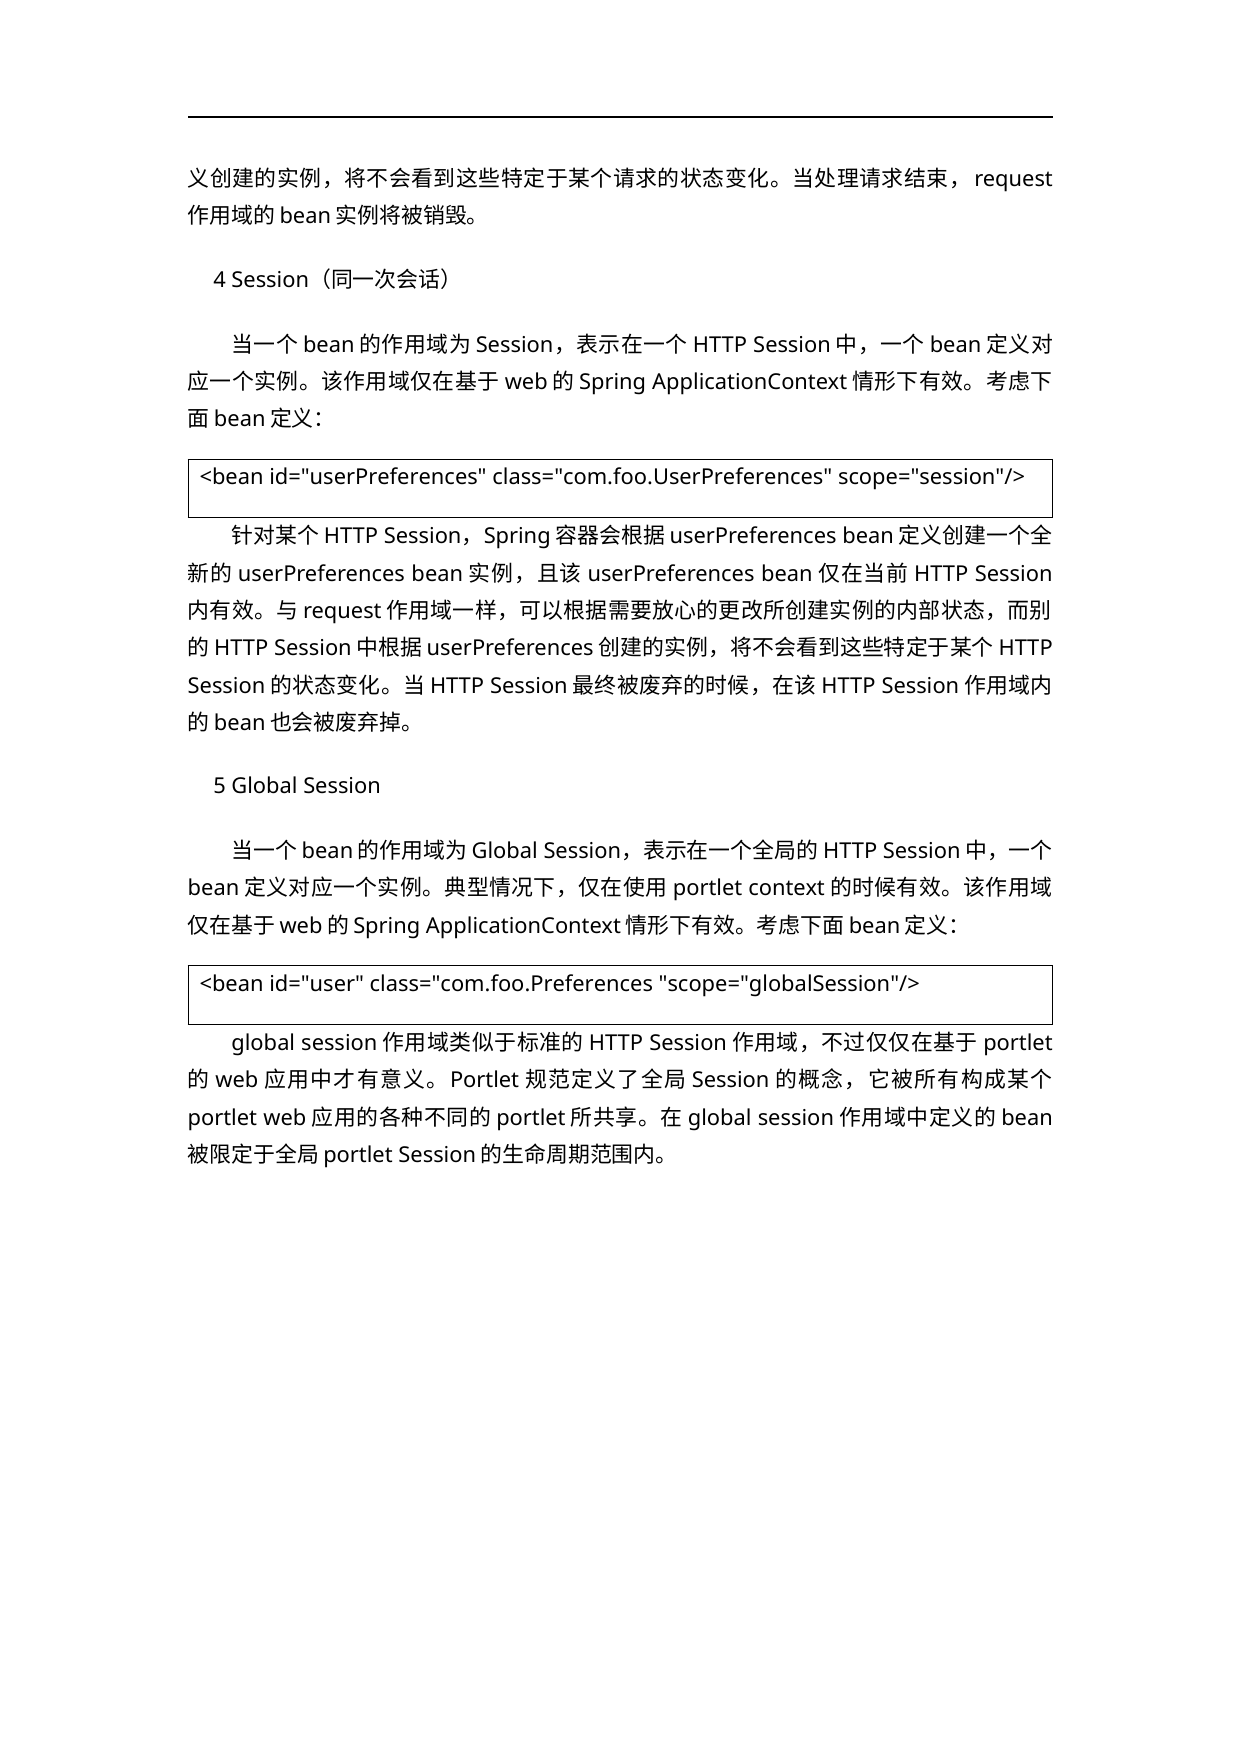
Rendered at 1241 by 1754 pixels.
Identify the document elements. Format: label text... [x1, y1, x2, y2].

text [187, 161, 1053, 230]
text 当一个bean的作用域为Global Session，表示在一个全局的HTTP Session中，一个bean定义对应一个实例。典型情况下，仅在使用portlet context的时候有效。该作用域仅在基于web的Spring ApplicationContext情形下有效。考虑下面bean定义： [187, 833, 1053, 940]
subtitle Session（同一次会话） [187, 262, 1053, 294]
text 针对某个HTTP Session，Spring容器会根据userPreferences bean定义创建一个全新的userPreferences bean实例，且该userPreferences bean仅在当前HTTP Session内有效。与request作用域一样，可以根据需要放心的更改所创建实例的内部状态，而别的HTTP Session中根据userPreferences创建的实例，将不会看到这些特定于某个HTTP Session的状态变化。当HTTP Session最终被废弃的时候，在该HTTP Session作用域内的bean也会被废弃掉。 [187, 518, 1053, 737]
subtitle Global Session [187, 769, 1053, 801]
text global session作用域类似于标准的HTTP Session作用域，不过仅仅在基于portlet的web应用中才有意义。Portlet规范定义了全局Session的概念，它被所有构成某个portlet web应用的各种不同的portlet所共享。在global session作用域中定义的bean被限定于全局portlet Session的生命周期范围内。 [187, 1025, 1053, 1169]
table_header <bean id="userPreferences" class="com.foo.UserPreferences" scope="session"/> [189, 460, 1052, 517]
text 当一个bean的作用域为Session，表示在一个HTTP Session中，一个bean定义对应一个实例。该作用域仅在基于web的Spring ApplicationContext情形下有效。考虑下面bean定义： [187, 326, 1053, 433]
table_header <bean id="user" class="com.foo.Preferences "scope="globalSession"/> [189, 966, 1052, 1023]
